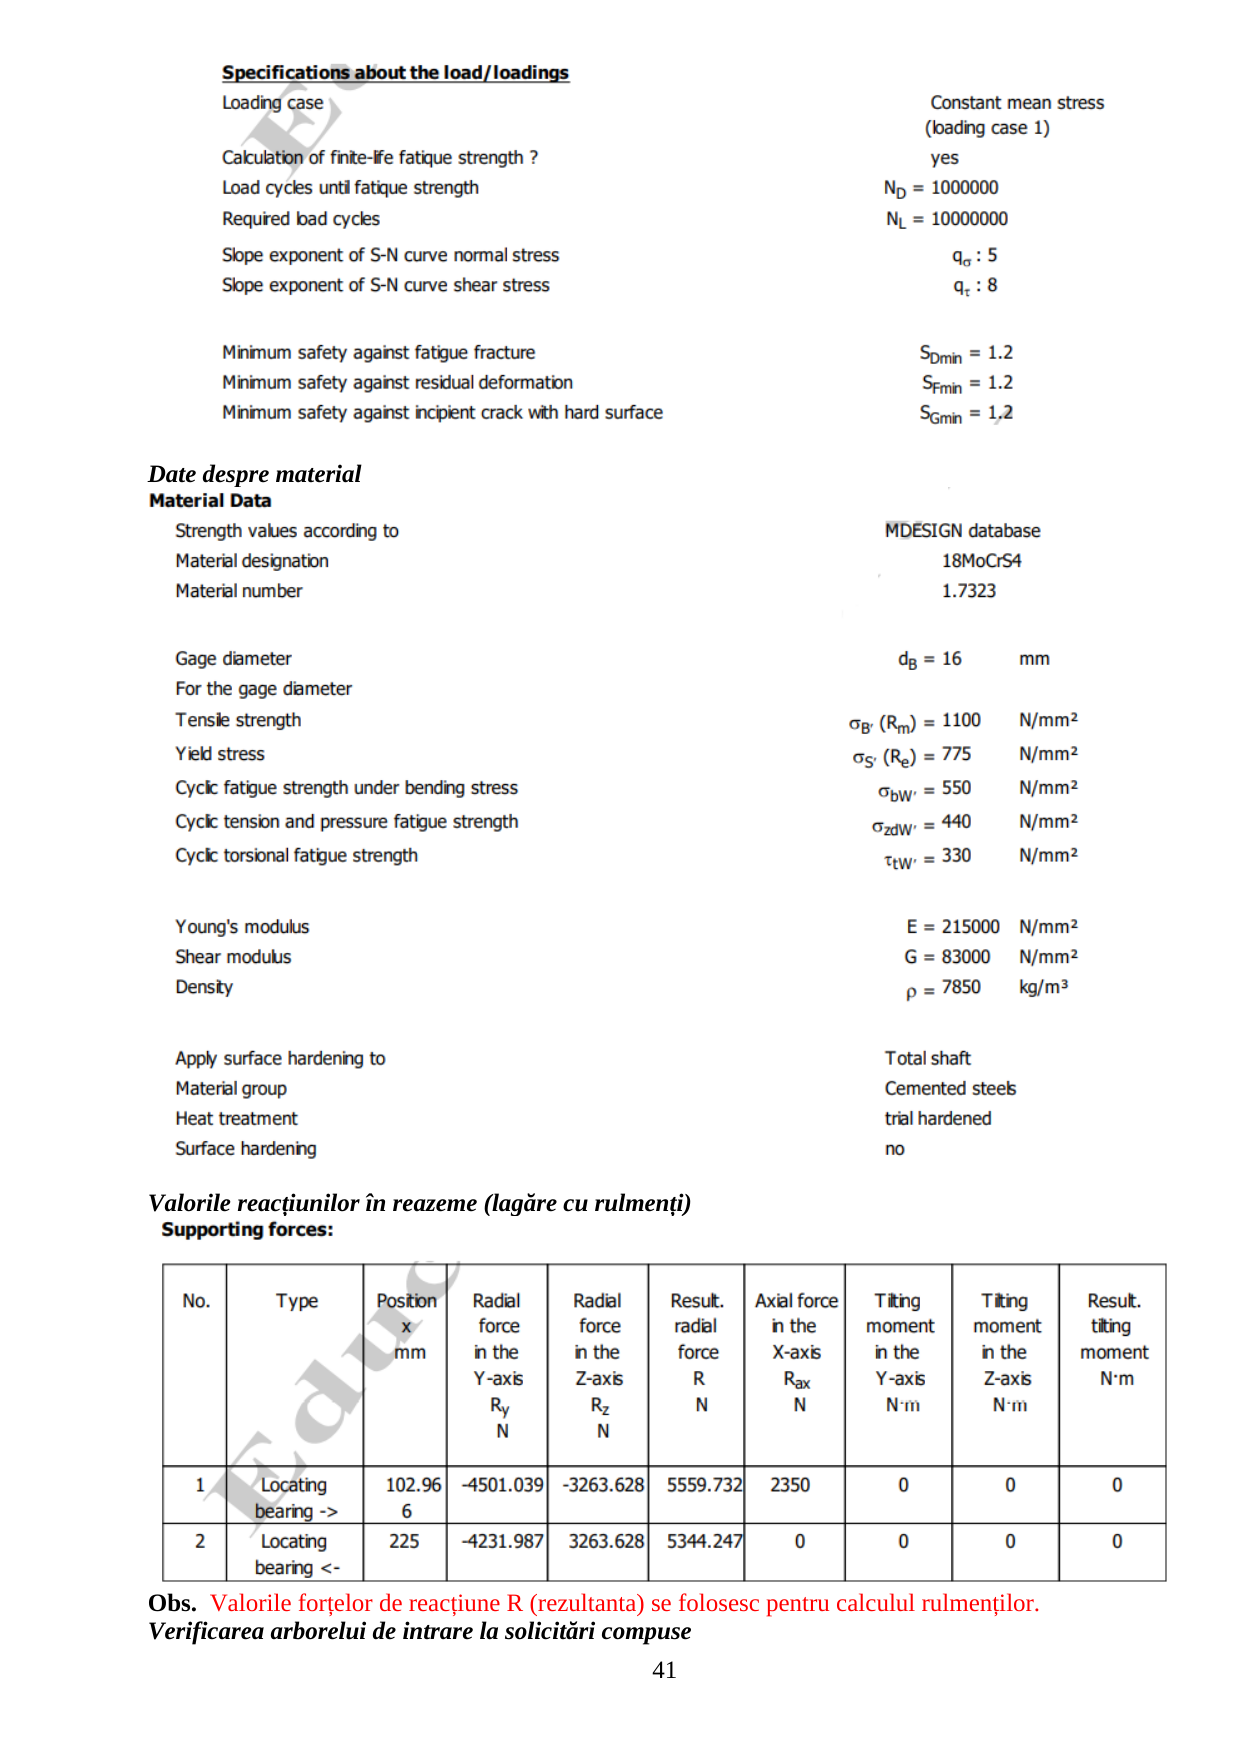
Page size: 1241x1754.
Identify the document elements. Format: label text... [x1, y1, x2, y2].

picture [156, 1216, 1173, 1588]
text Date despre material [148, 459, 1181, 487]
picture [147, 487, 1082, 1160]
text Valorile reacțiunilor în reazeme (lagăre cu rulmenți) [148, 1188, 1181, 1217]
text Verificarea arborelui de intrare la solicitări compuse [148, 1616, 1181, 1645]
picture [220, 59, 1109, 430]
text Obs. Valorile forțelor de reacțiune R (rezultanta) se folosesc pentru calculul rulmenților. [148, 1588, 1181, 1616]
